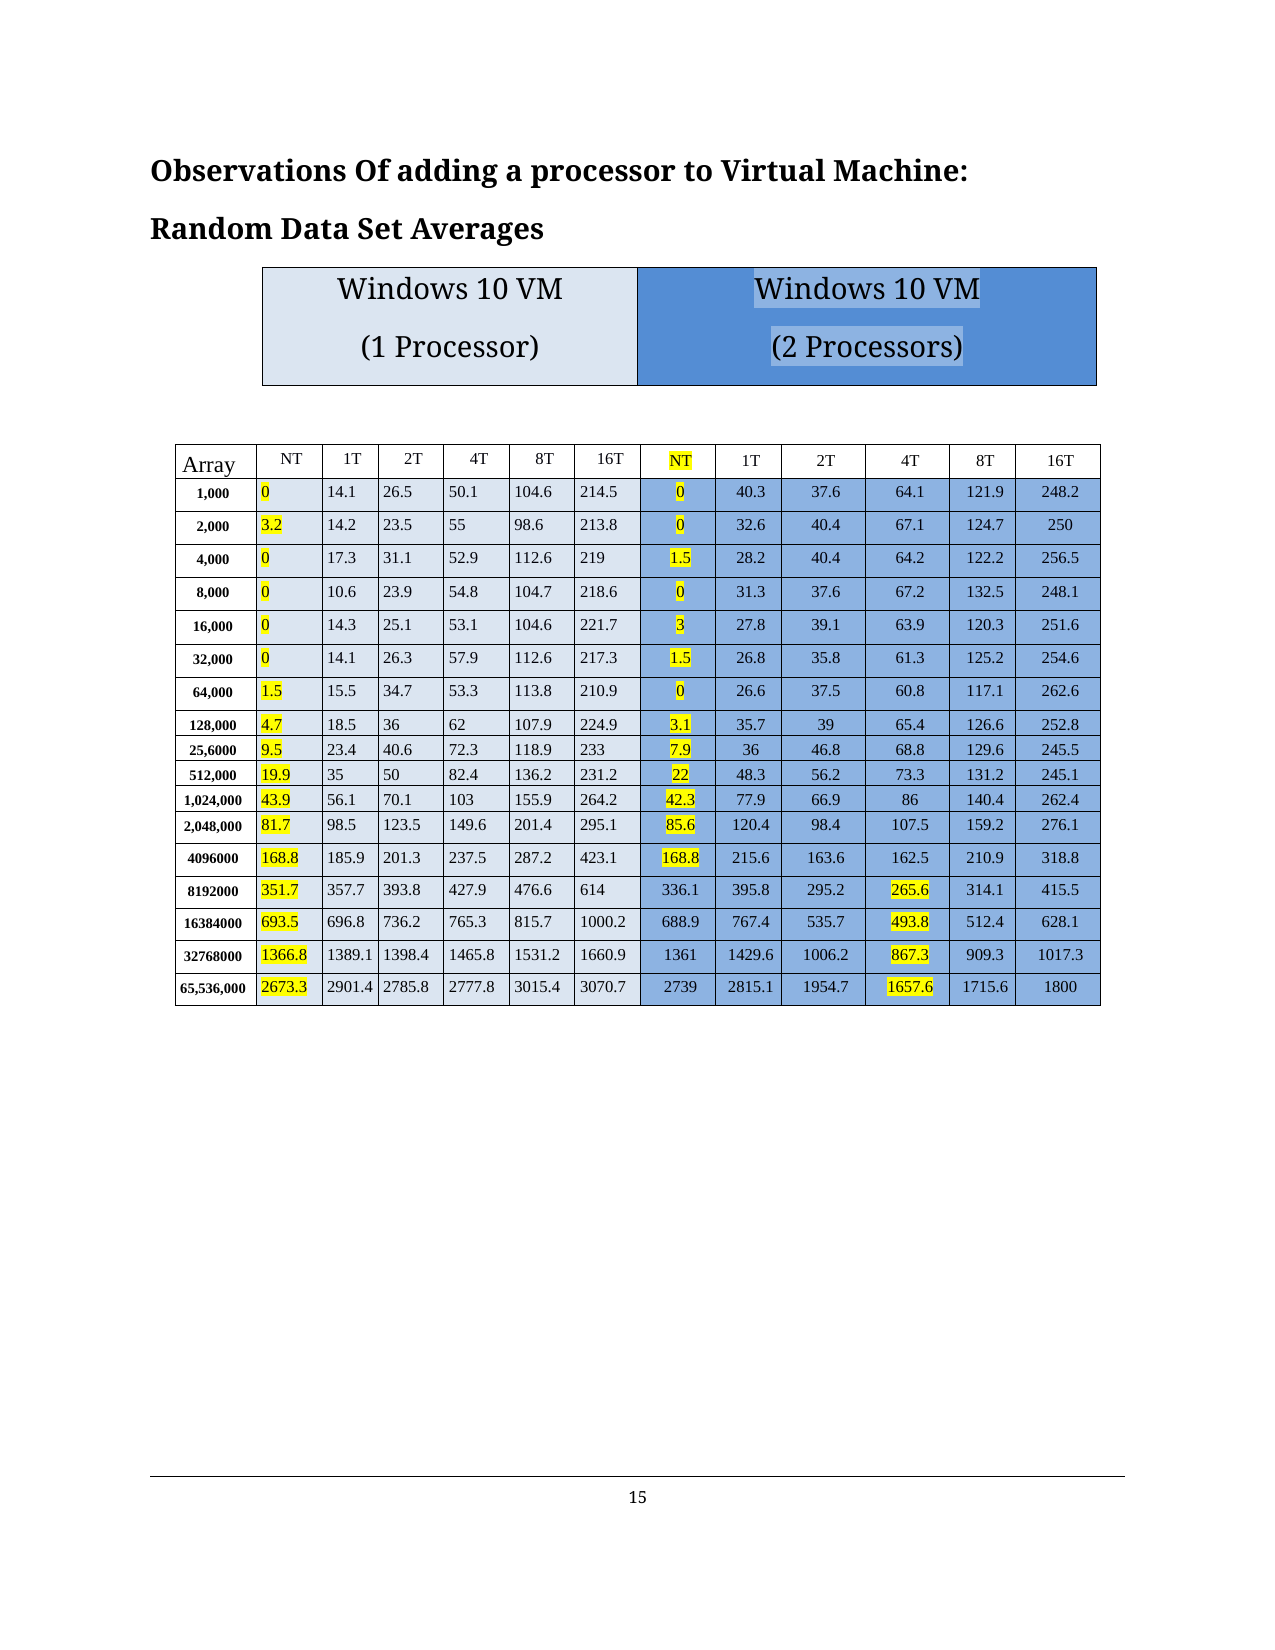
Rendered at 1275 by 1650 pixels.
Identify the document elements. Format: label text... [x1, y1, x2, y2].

table_cell 28.2 [716, 545, 781, 577]
table_cell 1660.9 [575, 941, 640, 973]
table_cell 55 [444, 512, 509, 544]
table_header 16T [1016, 445, 1100, 477]
table_cell 0 [641, 479, 715, 511]
table_header 16T [575, 445, 640, 477]
table_cell 40.3 [716, 479, 781, 511]
table_cell 132.5 [950, 578, 1015, 610]
table_cell 72.3 [444, 736, 509, 760]
table_cell 155.9 [510, 786, 574, 811]
table_cell 14.1 [323, 645, 378, 677]
table_cell 0 [641, 678, 715, 710]
table_cell 81.7 [257, 812, 322, 843]
table_cell 909.3 [950, 941, 1015, 973]
text Observations Of adding a processor to Virtual Machine: [150, 150, 1125, 190]
table_cell 104.6 [510, 611, 574, 644]
table_cell 39.1 [782, 611, 865, 644]
table_cell 1657.6 [866, 974, 949, 1005]
table_cell 40.4 [782, 512, 865, 544]
table_cell 213.8 [575, 512, 640, 544]
table_cell 2,048,000 [176, 812, 256, 843]
table_cell 124.7 [950, 512, 1015, 544]
table_cell 107.9 [510, 711, 574, 735]
table_cell 40.4 [782, 545, 865, 577]
table_cell 56.2 [782, 761, 865, 785]
table_cell 0 [257, 479, 322, 511]
table_cell 767.4 [716, 909, 781, 940]
table_cell 264.2 [575, 786, 640, 811]
table_cell 37.6 [782, 578, 865, 610]
table_cell 493.8 [866, 909, 949, 940]
table_cell 1465.8 [444, 941, 509, 973]
table_cell 85.6 [641, 812, 715, 843]
table_cell 262.6 [1016, 678, 1100, 710]
table_cell 1366.8 [257, 941, 322, 973]
table_cell 149.6 [444, 812, 509, 843]
table_cell 16384000 [176, 909, 256, 940]
table_cell 77.9 [716, 786, 781, 811]
table_cell 415.5 [1016, 877, 1100, 908]
table_cell 46.8 [782, 736, 865, 760]
table_header 4T [866, 445, 949, 477]
table_header Array size izeize [176, 445, 256, 477]
table_cell 210.9 [575, 678, 640, 710]
table_cell 32.6 [716, 512, 781, 544]
text Random Data Set Averages [150, 208, 1125, 248]
table_cell 163.6 [782, 844, 865, 876]
table_cell 201.3 [379, 844, 443, 876]
table_cell 4.7 [257, 711, 322, 735]
table_cell 0 [641, 578, 715, 610]
table_cell 262.4 [1016, 786, 1100, 811]
table_cell 103 [444, 786, 509, 811]
table_cell 32,000 [176, 645, 256, 677]
table_cell 26.5 [379, 479, 443, 511]
table_cell 120.4 [716, 812, 781, 843]
table_cell 8,000 [176, 578, 256, 610]
table_cell 48.3 [716, 761, 781, 785]
table_cell 25.1 [379, 611, 443, 644]
table_cell 217.3 [575, 645, 640, 677]
table_cell 73.3 [866, 761, 949, 785]
table_cell 34.7 [379, 678, 443, 710]
table_cell 0 [257, 545, 322, 577]
table_cell 295.2 [782, 877, 865, 908]
table_cell 1429.6 [716, 941, 781, 973]
table_cell 4096000 [176, 844, 256, 876]
table_cell 512.4 [950, 909, 1015, 940]
table_cell 66.9 [782, 786, 865, 811]
table_cell 65,536,000 [176, 974, 256, 1005]
table_cell 1,024,000 [176, 786, 256, 811]
table_cell 1.5 [257, 678, 322, 710]
table_cell 10.6 [323, 578, 378, 610]
table_header NT [641, 445, 715, 477]
table_cell 70.1 [379, 786, 443, 811]
table_cell 162.5 [866, 844, 949, 876]
table_cell 1017.3 [1016, 941, 1100, 973]
table_cell 512,000 [176, 761, 256, 785]
table_cell 2673.3 [257, 974, 322, 1005]
table_cell 121.9 [950, 479, 1015, 511]
table_cell 628.1 [1016, 909, 1100, 940]
table_cell 128,000 [176, 711, 256, 735]
table_cell 104.7 [510, 578, 574, 610]
table_cell 25,6000 [176, 736, 256, 760]
table_cell 112.6 [510, 645, 574, 677]
table_cell 35.7 [716, 711, 781, 735]
table_cell 14.2 [323, 512, 378, 544]
table_cell 112.6 [510, 545, 574, 577]
table_cell 256.5 [1016, 545, 1100, 577]
table_cell 61.3 [866, 645, 949, 677]
table_header 8T [510, 445, 574, 477]
table_cell 54.8 [444, 578, 509, 610]
table_cell 98.5 [323, 812, 378, 843]
table_cell 614 [575, 877, 640, 908]
table_cell 52.9 [444, 545, 509, 577]
table_cell 16,000 [176, 611, 256, 644]
table_cell 32768000 [176, 941, 256, 973]
table_cell 98.4 [782, 812, 865, 843]
table_cell 26.6 [716, 678, 781, 710]
table_cell 0 [257, 645, 322, 677]
table_cell 185.9 [323, 844, 378, 876]
table_cell 233 [575, 736, 640, 760]
table_cell 2815.1 [716, 974, 781, 1005]
table_cell 218.6 [575, 578, 640, 610]
table_cell 50 [379, 761, 443, 785]
table_cell 136.2 [510, 761, 574, 785]
table_cell 254.6 [1016, 645, 1100, 677]
table_cell 688.9 [641, 909, 715, 940]
table_cell 118.9 [510, 736, 574, 760]
table_header Windows 10 VM (1 Processor) [263, 268, 637, 385]
table_cell 248.2 [1016, 479, 1100, 511]
table_cell 122.2 [950, 545, 1015, 577]
table_cell 7.9 [641, 736, 715, 760]
table_header 2T [379, 445, 443, 477]
table_cell 63.9 [866, 611, 949, 644]
table_cell 245.5 [1016, 736, 1100, 760]
table_cell 1006.2 [782, 941, 865, 973]
table_cell 67.2 [866, 578, 949, 610]
table_cell 86 [866, 786, 949, 811]
table_cell 287.2 [510, 844, 574, 876]
table_cell 251.6 [1016, 611, 1100, 644]
table_cell 168.8 [641, 844, 715, 876]
table_cell 736.2 [379, 909, 443, 940]
table_cell 53.1 [444, 611, 509, 644]
table_cell 56.1 [323, 786, 378, 811]
table_cell 36 [379, 711, 443, 735]
table_cell 98.6 [510, 512, 574, 544]
table_header Windows 10 VM (2 Processors) [638, 268, 1096, 385]
table_cell 42.3 [641, 786, 715, 811]
table_cell 107.5 [866, 812, 949, 843]
table_cell 1531.2 [510, 941, 574, 973]
table_header 1T [716, 445, 781, 477]
table_cell 0 [257, 578, 322, 610]
table_cell 1398.4 [379, 941, 443, 973]
table_cell 3.2 [257, 512, 322, 544]
table_cell 14.1 [323, 479, 378, 511]
table_cell 64.1 [866, 479, 949, 511]
table_cell 2739 [641, 974, 715, 1005]
table_cell 357.7 [323, 877, 378, 908]
table_header 4T [444, 445, 509, 477]
table_cell 237.5 [444, 844, 509, 876]
table_cell 1954.7 [782, 974, 865, 1005]
table_cell 1000.2 [575, 909, 640, 940]
table_cell 219 [575, 545, 640, 577]
table_cell 245.1 [1016, 761, 1100, 785]
table_cell 35 [323, 761, 378, 785]
table_cell 9.5 [257, 736, 322, 760]
table_header NT [257, 445, 322, 477]
table_cell 427.9 [444, 877, 509, 908]
table_cell 395.8 [716, 877, 781, 908]
table_cell 62 [444, 711, 509, 735]
table_cell 26.8 [716, 645, 781, 677]
table_cell 221.7 [575, 611, 640, 644]
table_cell 1361 [641, 941, 715, 973]
table_cell 201.4 [510, 812, 574, 843]
table_cell 120.3 [950, 611, 1015, 644]
table_cell 68.8 [866, 736, 949, 760]
table_cell 4,000 [176, 545, 256, 577]
table_cell 40.6 [379, 736, 443, 760]
table_cell 351.7 [257, 877, 322, 908]
table_cell 815.7 [510, 909, 574, 940]
table_cell 23.4 [323, 736, 378, 760]
table_cell 1.5 [641, 545, 715, 577]
table_cell 37.6 [782, 479, 865, 511]
table_cell 231.2 [575, 761, 640, 785]
table_cell 82.4 [444, 761, 509, 785]
table_cell 252.8 [1016, 711, 1100, 735]
table_cell 696.8 [323, 909, 378, 940]
table_cell 35.8 [782, 645, 865, 677]
table_cell 276.1 [1016, 812, 1100, 843]
table_cell 2785.8 [379, 974, 443, 1005]
table_cell 3070.7 [575, 974, 640, 1005]
table_cell 168.8 [257, 844, 322, 876]
table_cell 67.1 [866, 512, 949, 544]
table_cell 125.2 [950, 645, 1015, 677]
table_cell 765.3 [444, 909, 509, 940]
table_cell 2901.4 [323, 974, 378, 1005]
table_cell 15.5 [323, 678, 378, 710]
table_cell 14.3 [323, 611, 378, 644]
table_cell 31.3 [716, 578, 781, 610]
table_header 1T [323, 445, 378, 477]
table_cell 26.3 [379, 645, 443, 677]
table_cell 1715.6 [950, 974, 1015, 1005]
table_cell 336.1 [641, 877, 715, 908]
table_cell 214.5 [575, 479, 640, 511]
table_cell 0 [641, 512, 715, 544]
table_cell 2,000 [176, 512, 256, 544]
table_cell 65.4 [866, 711, 949, 735]
table_cell 3 [641, 611, 715, 644]
table_cell 53.3 [444, 678, 509, 710]
table_cell 19.9 [257, 761, 322, 785]
table_cell 393.8 [379, 877, 443, 908]
table_cell 3.1 [641, 711, 715, 735]
table_cell 18.5 [323, 711, 378, 735]
table_cell 248.1 [1016, 578, 1100, 610]
table_cell 129.6 [950, 736, 1015, 760]
table_cell 423.1 [575, 844, 640, 876]
table_cell 210.9 [950, 844, 1015, 876]
table_cell 43.9 [257, 786, 322, 811]
table_cell 0 [257, 611, 322, 644]
table_cell 113.8 [510, 678, 574, 710]
table_cell 535.7 [782, 909, 865, 940]
table_cell 64,000 [176, 678, 256, 710]
table_cell 3015.4 [510, 974, 574, 1005]
table_cell 314.1 [950, 877, 1015, 908]
table_cell 23.5 [379, 512, 443, 544]
table_cell 123.5 [379, 812, 443, 843]
table_header 2T [782, 445, 865, 477]
table_cell 1800 [1016, 974, 1100, 1005]
table_cell 36 [716, 736, 781, 760]
table_cell 476.6 [510, 877, 574, 908]
table_cell 1389.1 [323, 941, 378, 973]
table_cell 8192000 [176, 877, 256, 908]
table_cell 31.1 [379, 545, 443, 577]
table_cell 1.5 [641, 645, 715, 677]
table_cell 2777.8 [444, 974, 509, 1005]
table_cell 295.1 [575, 812, 640, 843]
table_cell 693.5 [257, 909, 322, 940]
table_cell 126.6 [950, 711, 1015, 735]
table_cell 37.5 [782, 678, 865, 710]
table_cell 104.6 [510, 479, 574, 511]
table_cell 64.2 [866, 545, 949, 577]
table_cell 250 [1016, 512, 1100, 544]
table_cell 27.8 [716, 611, 781, 644]
table_cell 159.2 [950, 812, 1015, 843]
table_cell 215.6 [716, 844, 781, 876]
table_cell 60.8 [866, 678, 949, 710]
table_header 8T [950, 445, 1015, 477]
table_cell 867.3 [866, 941, 949, 973]
table_cell 17.3 [323, 545, 378, 577]
table_cell 39 [782, 711, 865, 735]
table_cell 57.9 [444, 645, 509, 677]
table_cell 224.9 [575, 711, 640, 735]
table_cell 131.2 [950, 761, 1015, 785]
table_cell 140.4 [950, 786, 1015, 811]
table_cell 1,000 [176, 479, 256, 511]
table_cell 117.1 [950, 678, 1015, 710]
table_cell 265.6 [866, 877, 949, 908]
table_cell 50.1 [444, 479, 509, 511]
table_cell 22 [641, 761, 715, 785]
table_cell 23.9 [379, 578, 443, 610]
